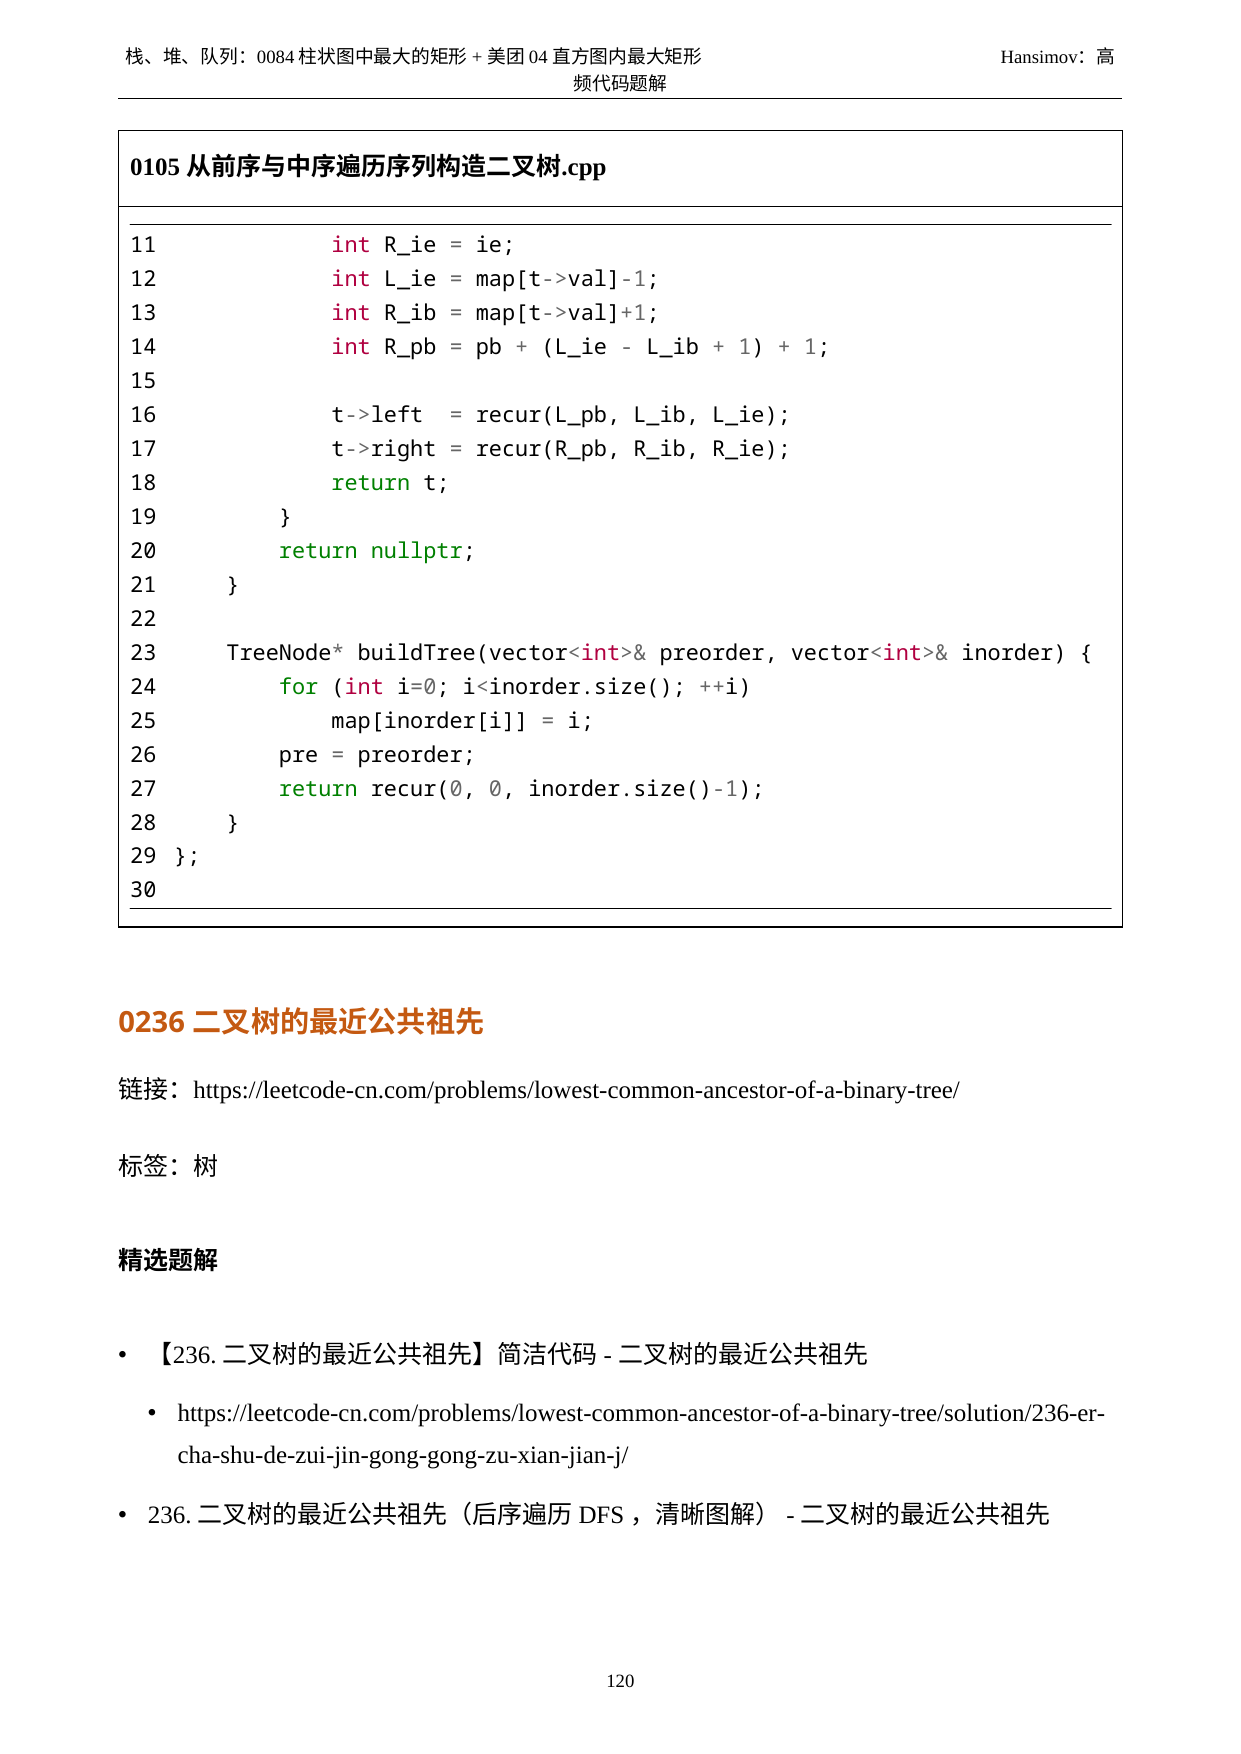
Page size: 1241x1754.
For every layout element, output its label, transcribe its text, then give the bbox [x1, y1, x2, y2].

subtitle 0236 二叉树的最近公共祖先 [118, 986, 1097, 1053]
text 236. 二叉树的最近公共祖先（后序遍历 DFS ，清晰图解） - 二叉树的最近公共祖先 [118, 1479, 1122, 1547]
text 链接：https://leetcode-cn.com/problems/lowest-common-ancestor-of-a-binary-tree/ [118, 1053, 1122, 1121]
table_header 0105 从前序与中序遍历序列构造二叉树.cpp [119, 131, 1122, 206]
text https://leetcode-cn.com/problems/lowest-common-ancestor-of-a-binary-tree/solution/236-er-cha-shu-de-zui-jin-gong-gong-zu-xian-jian-j/ [148, 1395, 1122, 1472]
text 标签：树 [118, 1130, 1122, 1198]
subtitle 精选题解 [118, 1224, 1097, 1292]
text 【236. 二叉树的最近公共祖先】简洁代码 - 二叉树的最近公共祖先 [118, 1318, 1122, 1386]
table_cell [119, 207, 1122, 926]
